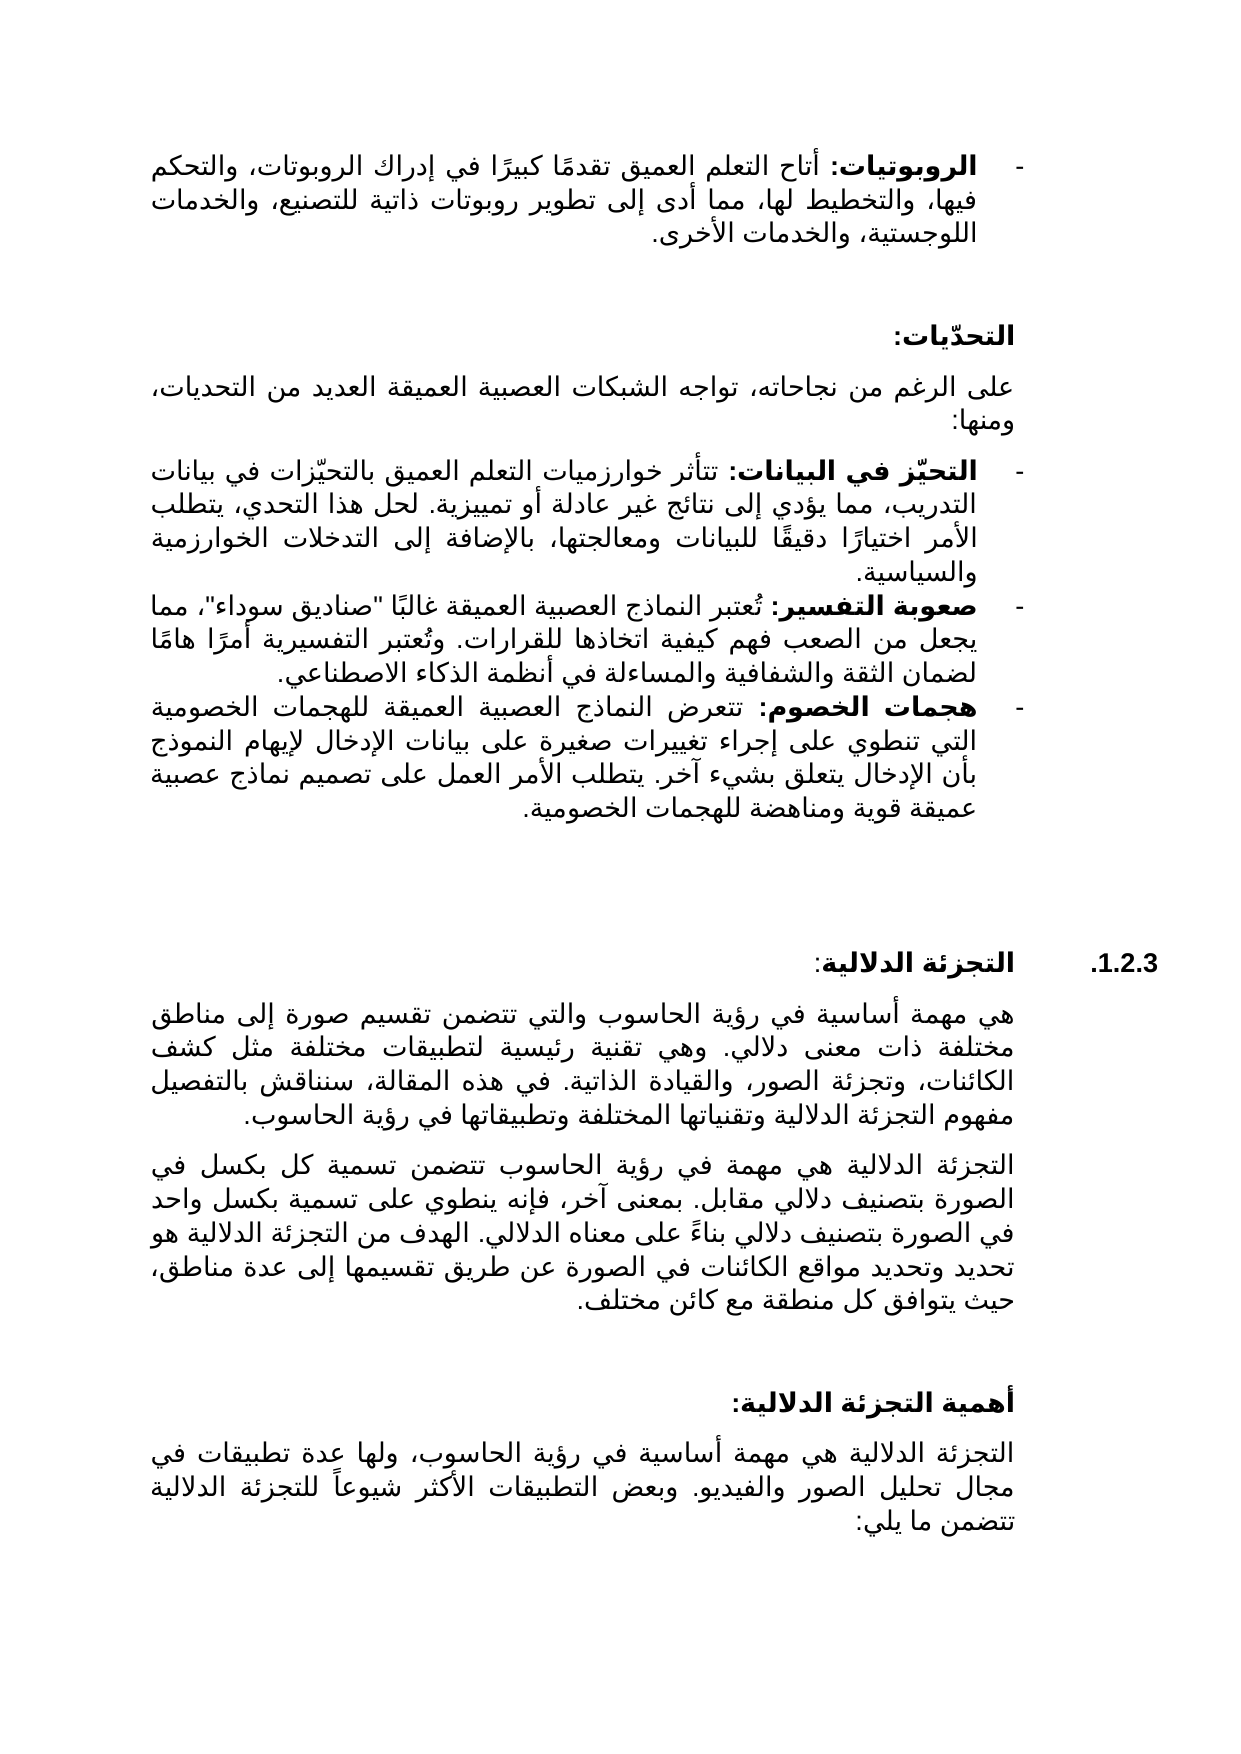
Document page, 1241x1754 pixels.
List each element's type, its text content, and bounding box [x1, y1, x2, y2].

text أهمية التجزئة الدلالية: [150, 1387, 1015, 1418]
text التجزئة الدلالية هي مهمة في رؤية الحاسوب تتضمن تسمية كل بكسل في الصورة بتصنيف دلالي مقابل. بمعنى آخر، فإنه ينطوي على تسمية بكسل واحد في الصورة بتصنيف دلالي بناءً على معناه الدلالي. الهدف من التجزئة الدلالية هو تحديد وتحديد مواقع الكائنات في الصورة عن طريق تقسيمها إلى عدة مناطق، حيث يتوافق كل منطقة مع كائن مختلف. [150, 1149, 1015, 1316]
text التجزئة الدلالية هي مهمة أساسية في رؤية الحاسوب، ولها عدة تطبيقات في مجال تحليل الصور والفيديو. وبعض التطبيقات الأكثر شيوعاً للتجزئة الدلالية تتضمن ما يلي: [150, 1437, 1015, 1536]
list صعوبة التفسير: تُعتبر النماذج العصبية العميقة غالبًا "صناديق سوداء"، مما يجعل من الصعب فهم كيفية اتخاذها للقرارات. وتُعتبر التفسيرية أمرًا هامًا لضمان الثقة والشفافية والمساءلة في أنظمة الذكاء الاصطناعي. [150, 590, 1015, 688]
list هجمات الخصوم: تتعرض النماذج العصبية العميقة للهجمات الخصومية التي تنطوي على إجراء تغييرات صغيرة على بيانات الإدخال لإيهام النموذج بأن الإدخال يتعلق بشيء آخر. يتطلب الأمر العمل على تصميم نماذج عصبية عميقة قوية ومناهضة للهجمات الخصومية. [150, 691, 1015, 823]
list التحيّز في البيانات: تتأثر خوارزميات التعلم العميق بالتحيّزات في بيانات التدريب، مما يؤدي إلى نتائج غير عادلة أو تمييزية. لحل هذا التحدي، يتطلب الأمر اختيارًا دقيقًا للبيانات ومعالجتها، بالإضافة إلى التدخلات الخوارزمية والسياسية. [150, 455, 1015, 587]
list الروبوتيات: أتاح التعلم العميق تقدمًا كبيرًا في إدراك الروبوتات، والتحكم فيها، والتخطيط لها، مما أدى إلى تطوير روبوتات ذاتية للتصنيع، والخدمات اللوجستية، والخدمات الأخرى. [150, 150, 1015, 249]
text على الرغم من نجاحاته، تواجه الشبكات العصبية العميقة العديد من التحديات، ومنها: [150, 371, 1015, 436]
text هي مهمة أساسية في رؤية الحاسوب والتي تتضمن تقسيم صورة إلى مناطق مختلفة ذات معنى دلالي. وهي تقنية رئيسية لتطبيقات مختلفة مثل كشف الكائنات، وتجزئة الصور، والقيادة الذاتية. في هذه المقالة، سنناقش بالتفصيل مفهوم التجزئة الدلالية وتقنياتها المختلفة وتطبيقاتها في رؤية الحاسوب. [150, 998, 1015, 1130]
list التجزئة الدلالية: [150, 947, 1090, 978]
text التحدّيات: [150, 320, 1015, 351]
